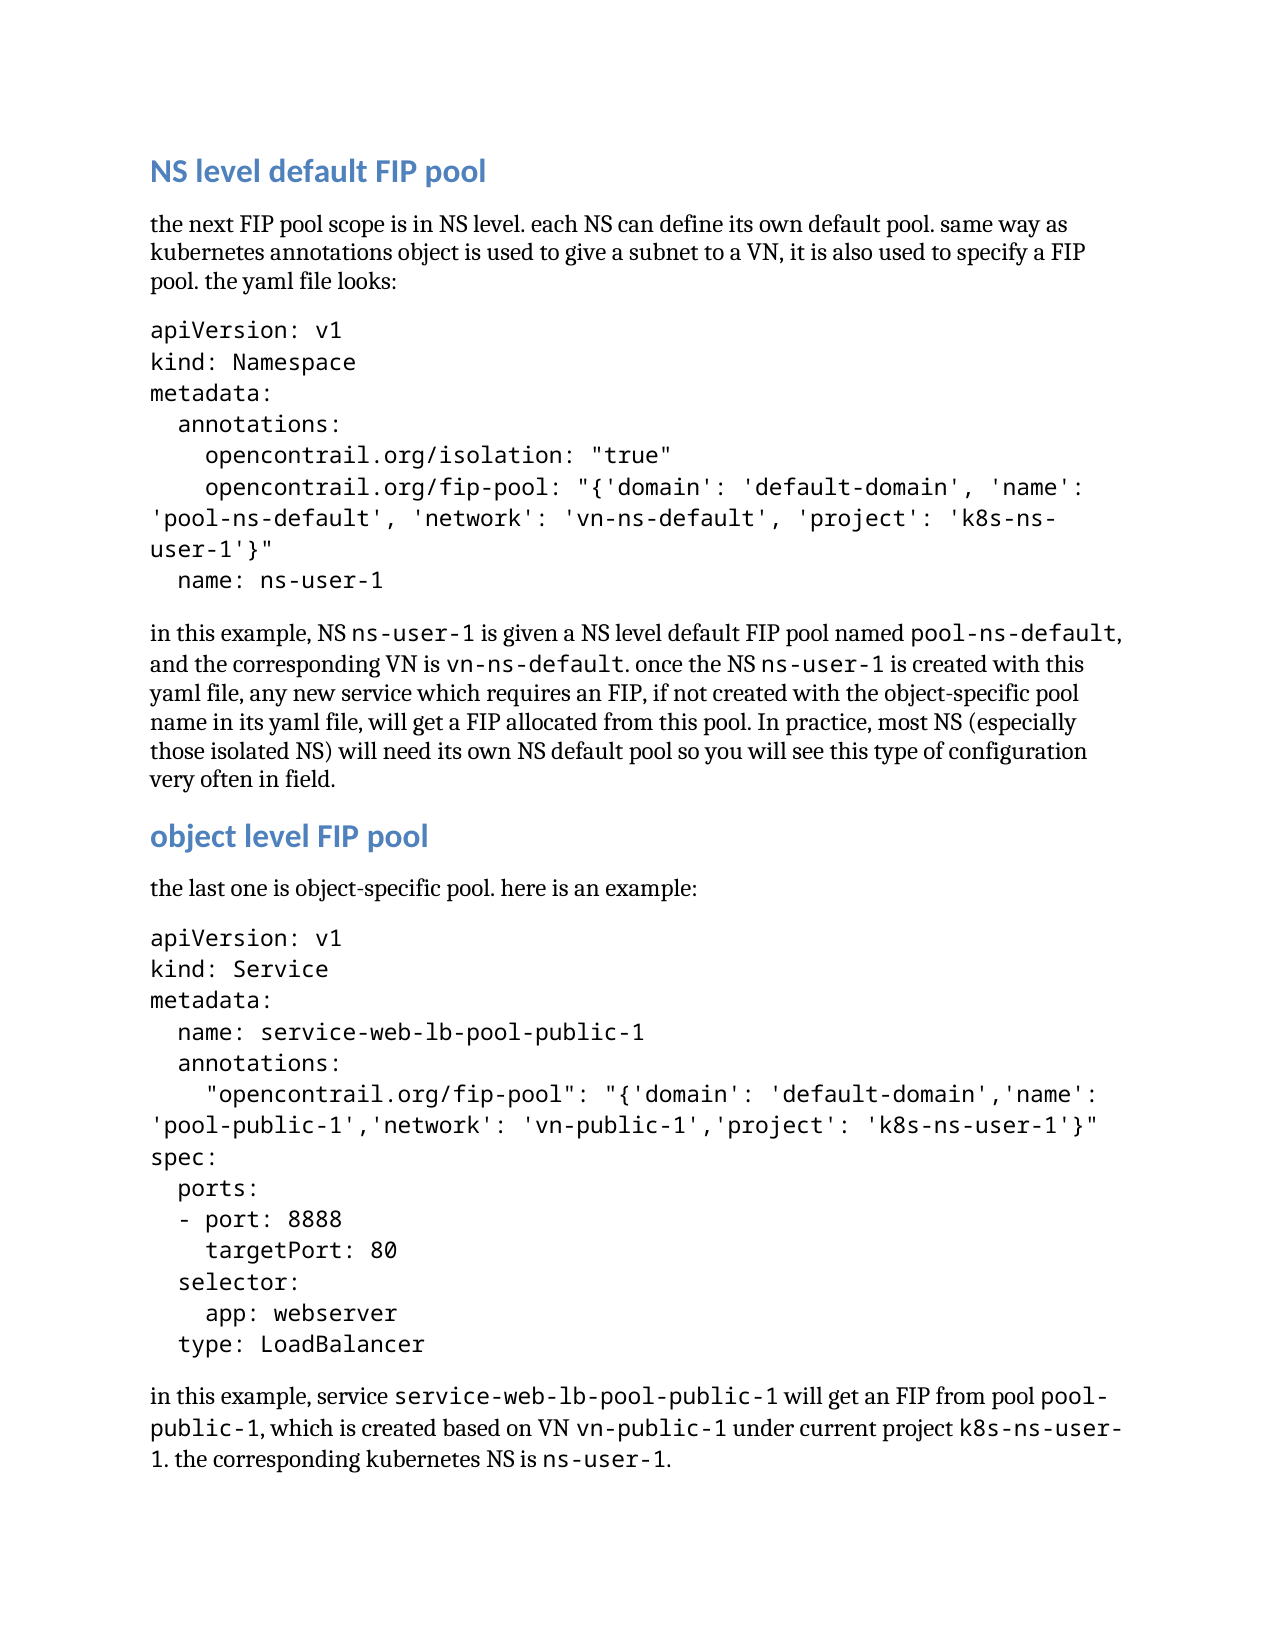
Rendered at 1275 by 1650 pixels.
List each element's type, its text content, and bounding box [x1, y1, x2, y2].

text the next FIP pool scope is in NS level. each NS can define its own default pool. same way as kubernetes annotations object is used to give a subnet to a VN, it is also used to specify a FIP pool. the yaml file looks: [150, 209, 1125, 296]
subtitle object level FIP pool [150, 815, 1125, 856]
text the last one is object-specific pool. here is an example: [150, 874, 1125, 903]
text in this example, NS ns-user-1 is given a NS level default FIP pool named pool-ns-default, and the corresponding VN is vn-ns-default. once the NS ns-user-1 is created with this yaml file, any new service which requires an FIP, if not created with the object-specific pool name in its yaml file, will get a FIP allocated from this pool. In practice, most NS (especially those isolated NS) will need its own NS default pool so you will see this type of configuration very often in field. [150, 617, 1125, 794]
text in this example, service service-web-lb-pool-public-1 will get an FIP from pool pool-public-1, which is created based on VN vn-public-1 under current project k8s-ns-user-1. the corresponding kubernetes NS is ns-user-1. [150, 1380, 1125, 1474]
subtitle NS level default FIP pool [150, 150, 1125, 191]
text apiVersion: v1 kind: Service metadata: name: service-web-lb-pool-public-1 annotations: "opencontrail.org/fip-pool": "{'domain': 'default-domain','name': 'pool-public-1','network': 'vn-public-1','project': 'k8s-ns-user-1'}" spec: ports: - port: 8888 targetPort: 80 selector: app: webserver type: LoadBalancer [150, 922, 1125, 1359]
text apiVersion: v1 kind: Namespace metadata: annotations: opencontrail.org/isolation: "true" opencontrail.org/fip-pool: "{'domain': 'default-domain', 'name': 'pool-ns-default', 'network': 'vn-ns-default', 'project': 'k8s-ns-user-1'}" name: ns-user-1 [150, 314, 1125, 596]
